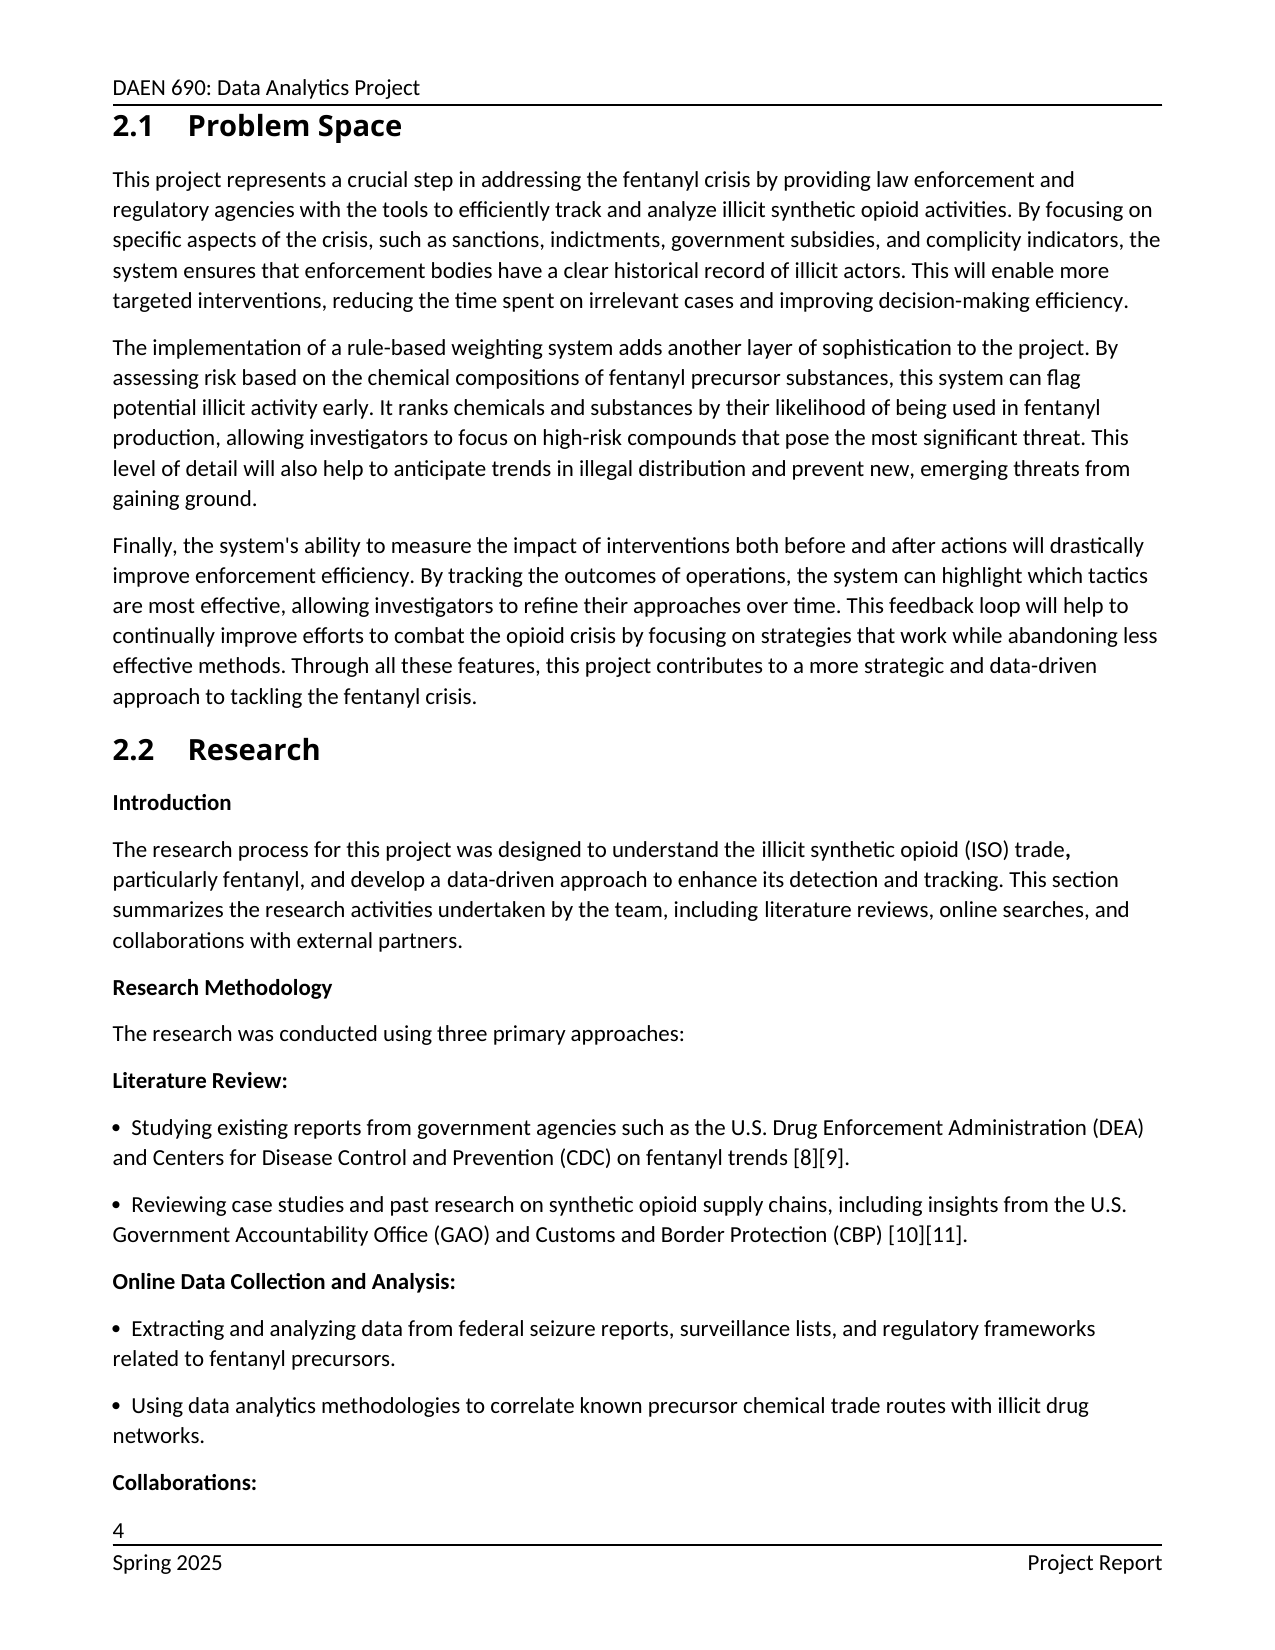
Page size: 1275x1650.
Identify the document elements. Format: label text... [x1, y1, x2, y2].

subtitle Research [112, 729, 1162, 768]
list Reviewing case studies and past research on synthetic opioid supply chains, including insights from the U.S. Government Accountability Office (GAO) and Customs and Border Protection (CBP) [10][11]. [112, 1190, 1162, 1248]
list Using data analytics methodologies to correlate known precursor chemical trade routes with illicit drug networks. [112, 1391, 1162, 1449]
subtitle Problem Space [112, 106, 1162, 145]
text Literature Review: [112, 1066, 1162, 1094]
text The research was conducted using three primary approaches: [112, 1019, 1162, 1047]
text Introduction [112, 788, 1162, 816]
text Online Data Collection and Analysis: [112, 1267, 1162, 1295]
text The implementation of a rule-based weighting system adds another layer of sophistication to the project. By assessing risk based on the chemical compositions of fentanyl precursor substances, this system can flag potential illicit activity early. It ranks chemicals and substances by their likelihood of being used in fentanyl production, allowing investigators to focus on high-risk compounds that pose the most significant threat. This level of detail will also help to anticipate trends in illegal distribution and prevent new, emerging threats from gaining ground. [112, 333, 1162, 512]
text The research process for this project was designed to understand the illicit synthetic opioid (ISO) trade, particularly fentanyl, and develop a data-driven approach to enhance its detection and tracking. This section summarizes the research activities undertaken by the team, including literature reviews, online searches, and collaborations with external partners. [112, 835, 1162, 954]
list Extracting and analyzing data from federal seizure reports, surveillance lists, and regulatory frameworks related to fentanyl precursors. [112, 1314, 1162, 1372]
text Finally, the system's ability to measure the impact of interventions both before and after actions will drastically improve enforcement efficiency. By tracking the outcomes of operations, the system can highlight which tactics are most effective, allowing investigators to refine their approaches over time. This feedback loop will help to continually improve efforts to combat the opioid crisis by focusing on strategies that work while abandoning less effective methods. Through all these features, this project contributes to a more strategic and data-driven approach to tackling the fentanyl crisis. [112, 531, 1162, 710]
text Research Methodology [112, 973, 1162, 1001]
list Studying existing reports from government agencies such as the U.S. Drug Enforcement Administration (DEA) and Centers for Disease Control and Prevention (CDC) on fentanyl trends [8][9]. [112, 1113, 1162, 1171]
text Collaborations: [112, 1468, 1162, 1496]
text This project represents a crucial step in addressing the fentanyl crisis by providing law enforcement and regulatory agencies with the tools to efficiently track and analyze illicit synthetic opioid activities. By focusing on specific aspects of the crisis, such as sanctions, indictments, government subsidies, and complicity indicators, the system ensures that enforcement bodies have a clear historical record of illicit actors. This will enable more targeted interventions, reducing the time spent on irrelevant cases and improving decision-making efficiency. [112, 165, 1162, 314]
